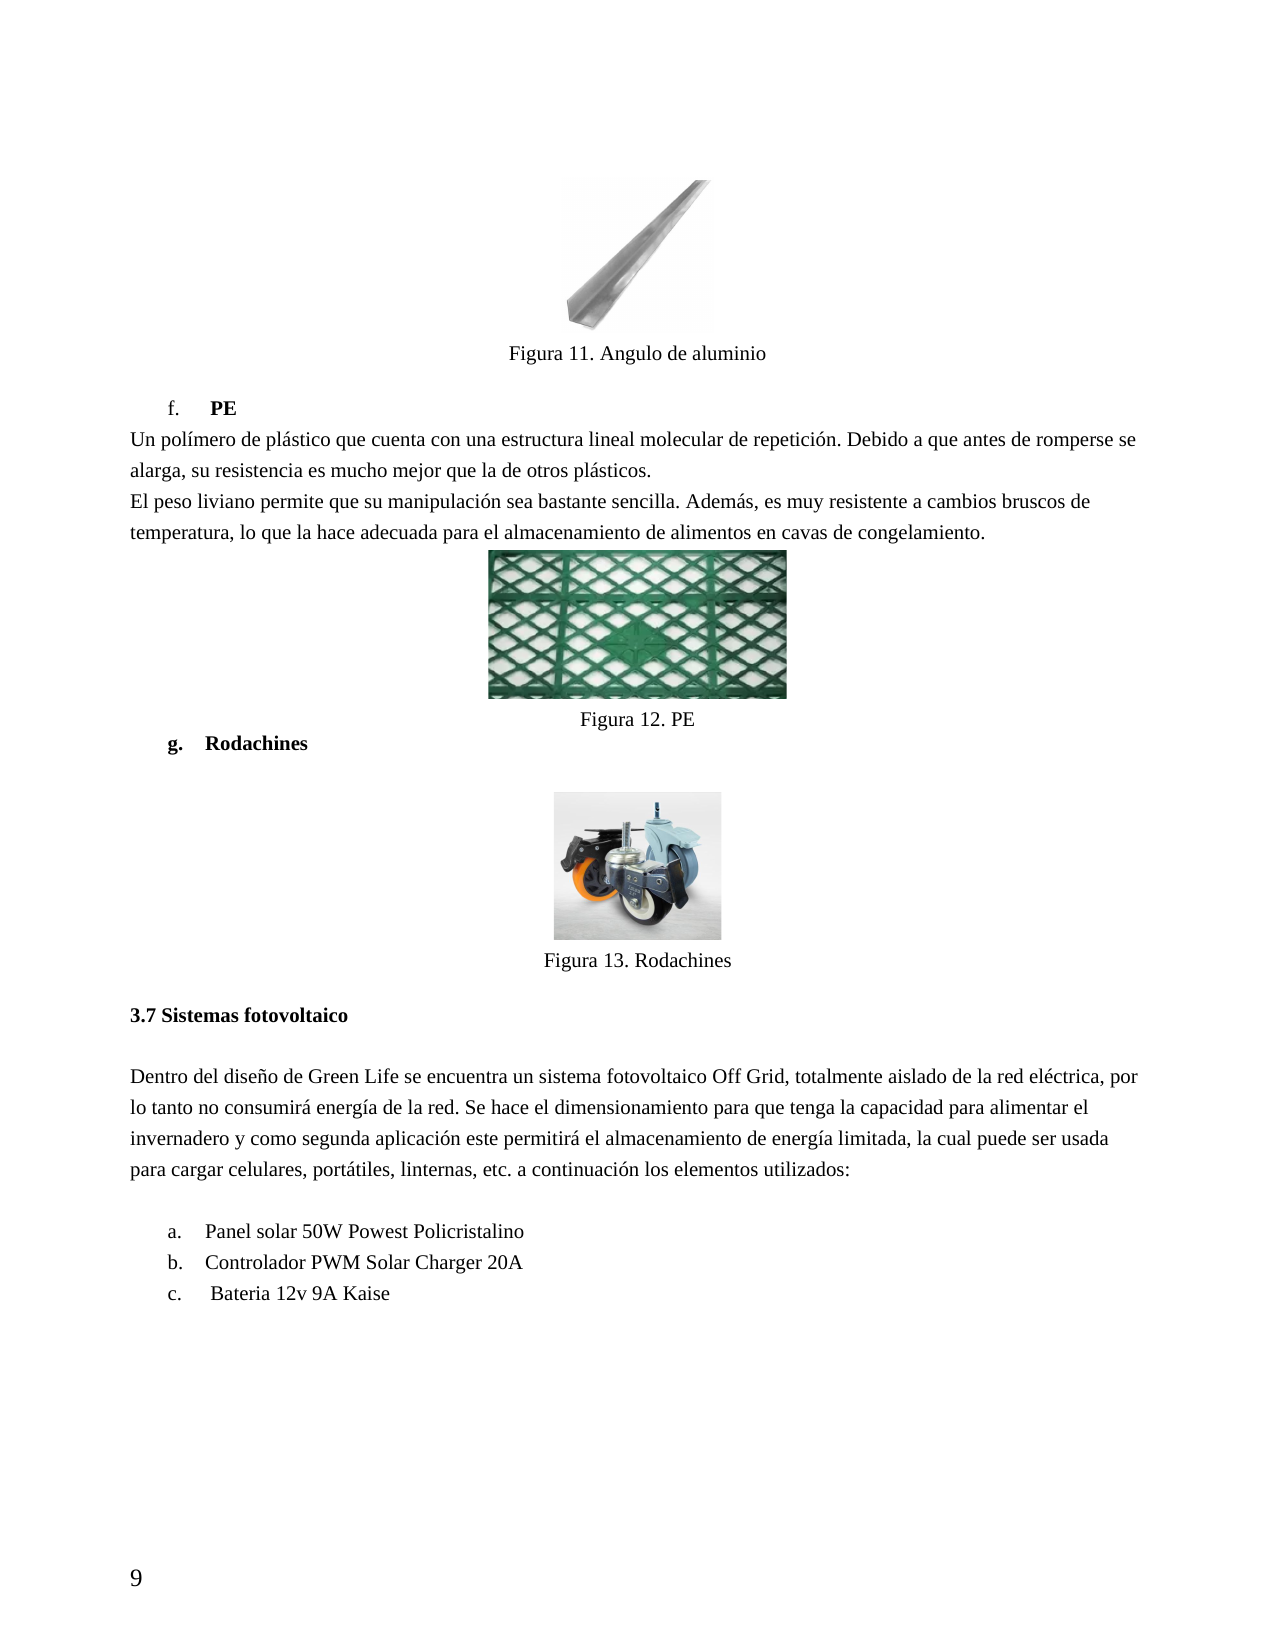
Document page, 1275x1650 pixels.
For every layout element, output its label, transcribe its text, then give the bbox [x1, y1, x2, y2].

text Dentro del diseño de Green Life se encuentra un sistema fotovoltaico Off Grid, totalmente aislado de la red eléctrica, por lo tanto no consumirá energía de la red. Se hace el dimensionamiento para que tenga la capacidad para alimentar el invernadero y como segunda aplicación este permitirá el almacenamiento de energía limitada, la cual puede ser usada para cargar celulares, portátiles, linternas, etc. a continuación los elementos utilizados: [130, 1064, 1145, 1181]
text Figura 13. Rodachines [130, 947, 1145, 972]
text 3.7 Sistemas fotovoltaico [130, 1002, 1145, 1027]
list Panel solar 50W Powest Policristalino [167, 1219, 1145, 1243]
text Figura 11. Angulo de aluminio [130, 341, 1145, 365]
list Controlador PWM Solar Charger 20A [167, 1250, 1145, 1274]
list PE [167, 396, 1145, 420]
text El peso liviano permite que su manipulación sea bastante sencilla. Además, es muy resistente a cambios bruscos de temperatura, lo que la hace adecuada para el almacenamiento de alimentos en cavas de congelamiento. [130, 489, 1145, 544]
list Rodachines [167, 731, 1145, 755]
picture [553, 792, 722, 940]
text Un polímero de plástico que cuenta con una estructura lineal molecular de repetición. Debido a que antes de romperse se alarga, su resistencia es mucho mejor que la de otros plásticos. [130, 427, 1145, 482]
text Figura 12. PE [130, 707, 1145, 731]
list Bateria 12v 9A Kaise [167, 1281, 1145, 1305]
picture [488, 550, 787, 699]
picture [561, 177, 714, 333]
